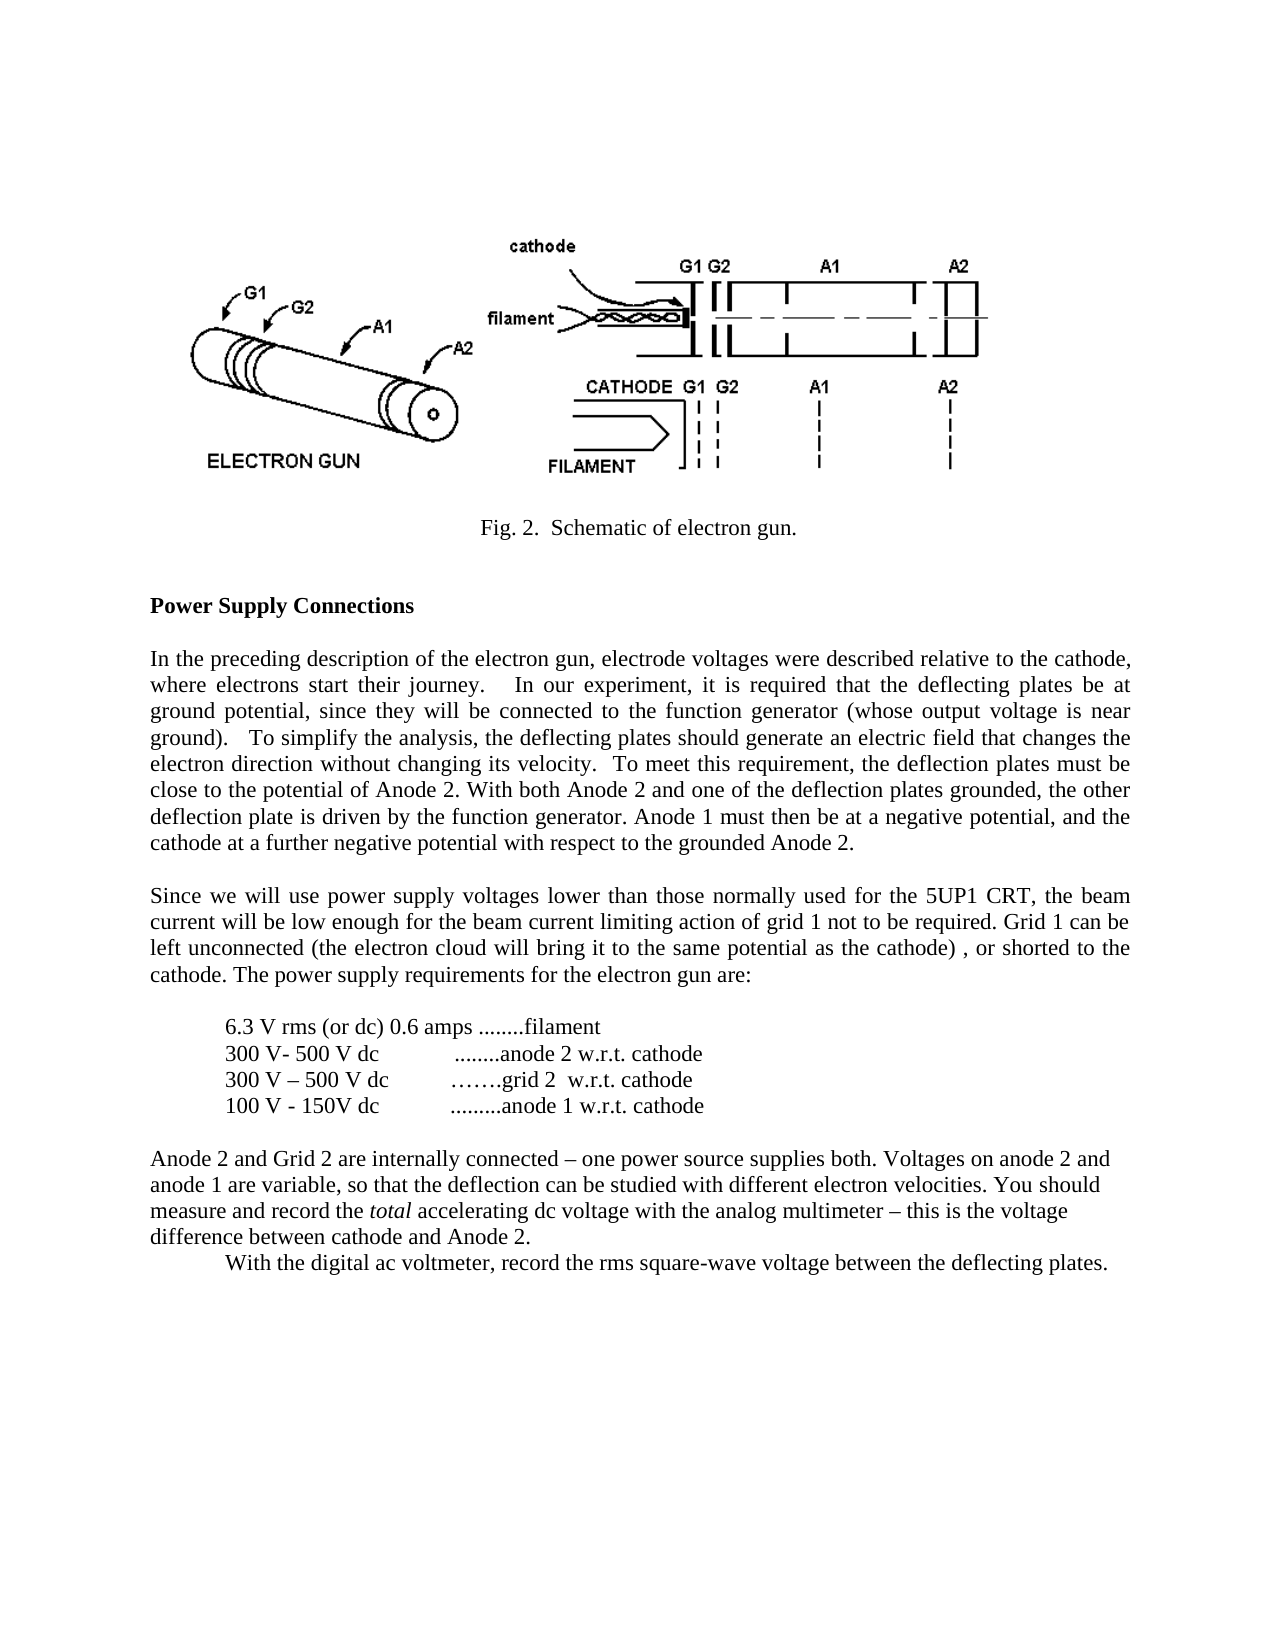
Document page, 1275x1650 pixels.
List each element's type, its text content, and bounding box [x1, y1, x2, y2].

text 6.3 V rms (or dc) 0.6 amps ........filament [225, 1013, 1139, 1040]
text In the preceding description of the electron gun, electrode voltages were described relative to the cathode, where electrons start their journey. In our experiment, it is required that the deflecting plates be at ground potential, since they will be connected to the function generator (whose output voltage is near ground). To simplify the analysis, the deflecting plates should generate an electric field that changes the electron direction without changing its velocity. To meet this requirement, the deflection plates must be close to the potential of Anode 2. With both Anode 2 and one of the deflection plates grounded, the other deflection plate is driven by the function generator. Anode 1 must then be at a negative potential, and the cathode at a further negative potential with respect to the grounded Anode 2. [150, 645, 1131, 856]
picture [187, 221, 994, 485]
text Fig. 2. Schematic of electron gun. [476, 513, 801, 539]
text 100 V - 150V dc .........anode 1 w.r.t. cathode [225, 1092, 1139, 1119]
text 300 V- 500 V dc ........anode 2 w.r.t. cathode [225, 1040, 1139, 1066]
text With the digital ac voltmeter, record the rms square-wave voltage between the deflecting plates. [225, 1250, 1139, 1276]
text Since we will use power supply voltages lower than those normally used for the 5UP1 CRT, the beam current will be low enough for the beam current limiting action of grid 1 not to be required. Grid 1 can be left unconnected (the electron cloud will bring it to the same potential as the cathode) , or shorted to the cathode. The power supply requirements for the electron gun are: [150, 882, 1131, 987]
text Power Supply Connections [150, 592, 419, 619]
text Anode 2 and Grid 2 are internally connected – one power source supplies both. Voltages on anode 2 and anode 1 are variable, so that the deflection can be studied with different electron velocities. You should measure and record the total accelerating dc voltage with the analog multimeter – this is the voltage difference between cathode and Anode 2. [150, 1145, 1114, 1250]
text 300 V – 500 V dc …….grid 2 w.r.t. cathode [225, 1066, 1139, 1092]
